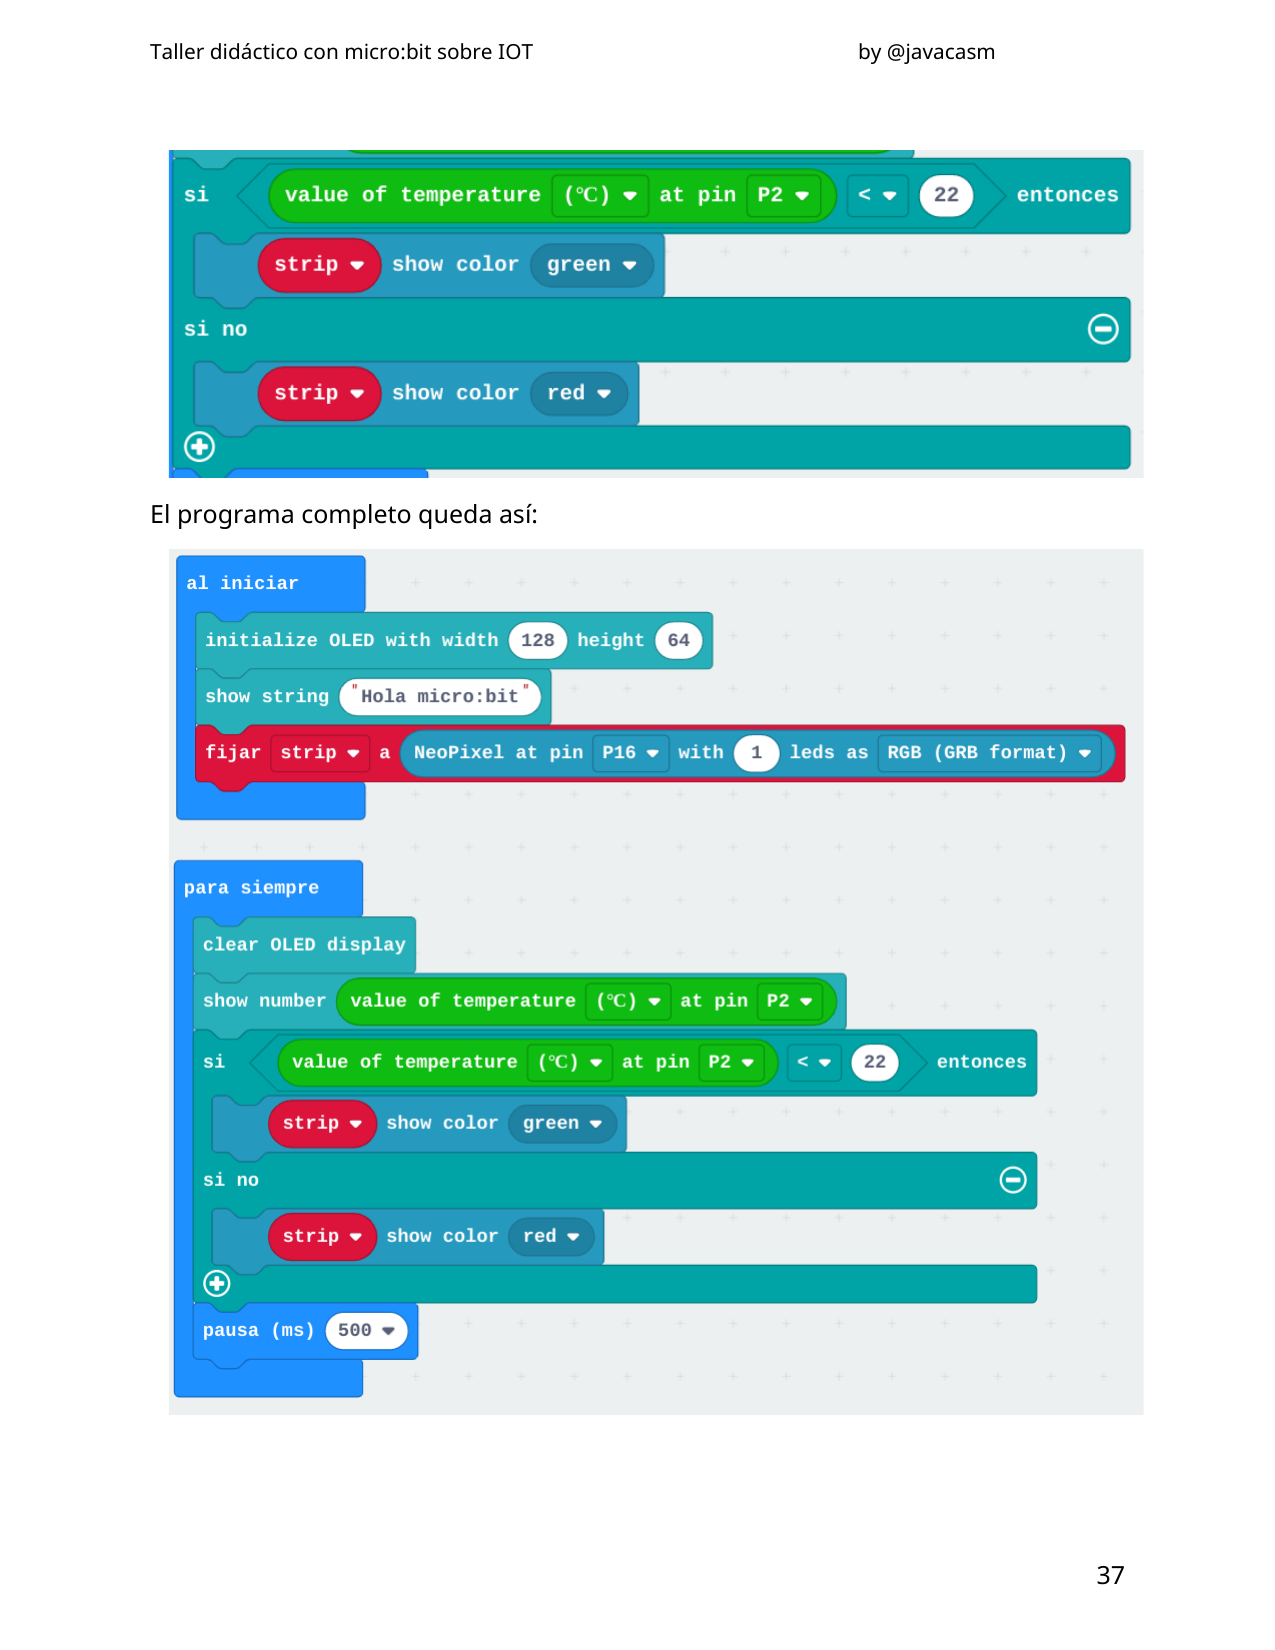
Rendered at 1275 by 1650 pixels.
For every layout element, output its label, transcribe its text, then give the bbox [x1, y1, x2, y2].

picture [168, 549, 1144, 1415]
text El programa completo queda así: [150, 497, 1125, 531]
picture [168, 150, 1144, 478]
